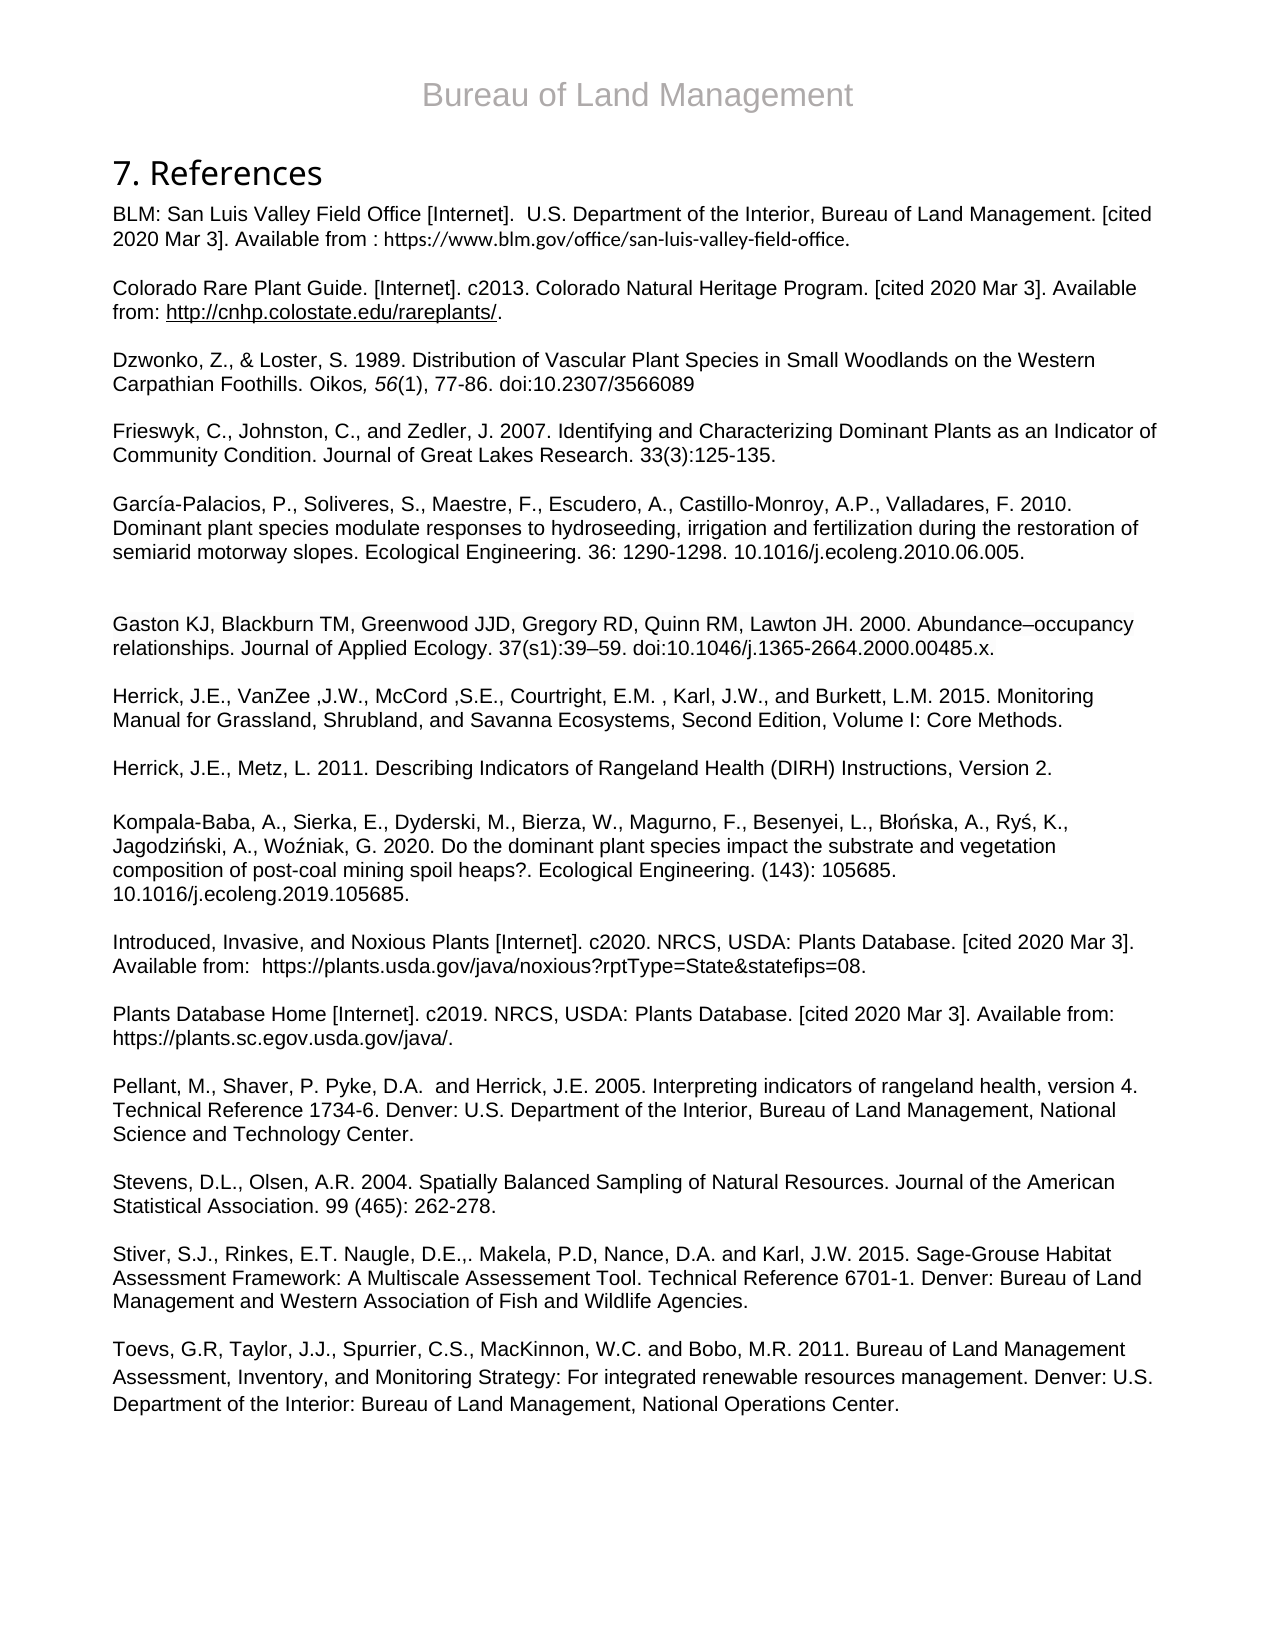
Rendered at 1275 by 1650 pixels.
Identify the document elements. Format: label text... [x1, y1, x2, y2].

text Stevens, D.L., Olsen, A.R. 2004. Spatially Balanced Sampling of Natural Resources. Journal of the American Statistical Association. 99 (465): 262-278. [112, 1169, 1162, 1217]
text Colorado Rare Plant Guide. [Internet]. c2013. Colorado Natural Heritage Program. [cited 2020 Mar 3]. Available from: http://cnhp.colostate.edu/rareplants/. [112, 276, 1162, 323]
text García‐Palacios, P., Soliveres, S., Maestre, F., Escudero, A., Castillo-Monroy, A.P., Valladares, F. 2010. Dominant plant species modulate responses to hydroseeding, irrigation and fertilization during the restoration of semiarid motorway slopes. Ecological Engineering. 36: 1290-1298. 10.1016/j.ecoleng.2010.06.005. [112, 491, 1162, 564]
text Pellant, M., Shaver, P. Pyke, D.A. and Herrick, J.E. 2005. Interpreting indicators of rangeland health, version 4. Technical Reference 1734-6. Denver: U.S. Department of the Interior, Bureau of Land Management, National Science and Technology Center. [112, 1074, 1162, 1146]
text Herrick, J.E., VanZee ,J.W., McCord ,S.E., Courtright, E.M. , Karl, J.W., and Burkett, L.M. 2015. Monitoring Manual for Grassland, Shrubland, and Savanna Ecosystems, Second Edition, Volume I: Core Methods. [112, 684, 1162, 732]
text Kompala-Baba, A., Sierka, E., Dyderski, M., Bierza, W., Magurno, F., Besenyei, L., Błońska, A., Ryś, K., Jagodziński, A., Woźniak, G. 2020. Do the dominant plant species impact the substrate and vegetation composition of post-coal mining spoil heaps?. Ecological Engineering. (143): 105685. 10.1016/j.ecoleng.2019.105685. [112, 810, 1162, 906]
text Introduced, Invasive, and Noxious Plants [Internet]. c2020. NRCS, USDA: Plants Database. [cited 2020 Mar 3]. Available from: https://plants.usda.gov/java/noxious?rptType=State&statefips=08. [112, 930, 1162, 978]
text Dzwonko, Z., & Loster, S. 1989. Distribution of Vascular Plant Species in Small Woodlands on the Western Carpathian Foothills. Oikos, 56(1), 77-86. doi:10.2307/3566089 [112, 347, 1162, 395]
subtitle 7. References [112, 150, 1162, 195]
text Plants Database Home [Internet]. c2019. NRCS, USDA: Plants Database. [cited 2020 Mar 3]. Available from: https://plants.sc.egov.usda.gov/java/. [112, 1002, 1162, 1050]
text BLM: San Luis Valley Field Office [Internet]. U.S. Department of the Interior, Bureau of Land Management. [cited 2020 Mar 3]. Available from : https://www.blm.gov/office/san-luis-valley-field-office. [112, 202, 1162, 252]
text Stiver, S.J., Rinkes, E.T. Naugle, D.E.,. Makela, P.D, Nance, D.A. and Karl, J.W. 2015. Sage-Grouse Habitat Assessment Framework: A Multiscale Assessement Tool. Technical Reference 6701-1. Denver: Bureau of Land Management and Western Association of Fish and Wildlife Agencies. [112, 1241, 1162, 1313]
text Herrick, J.E., Metz, L. 2011. Describing Indicators of Rangeland Health (DIRH) Instructions, Version 2. [112, 756, 1162, 780]
text Frieswyk, C., Johnston, C., and Zedler, J. 2007. Identifying and Characterizing Dominant Plants as an Indicator of Community Condition. Journal of Great Lakes Research. 33(3):125-135. [112, 419, 1162, 467]
text Toevs, G.R, Taylor, J.J., Spurrier, C.S., MacKinnon, W.C. and Bobo, M.R. 2011. Bureau of Land Management Assessment, Inventory, and Monitoring Strategy: For integrated renewable resources management. Denver: U.S. Department of the Interior: Bureau of Land Management, National Operations Center. [112, 1337, 1162, 1416]
